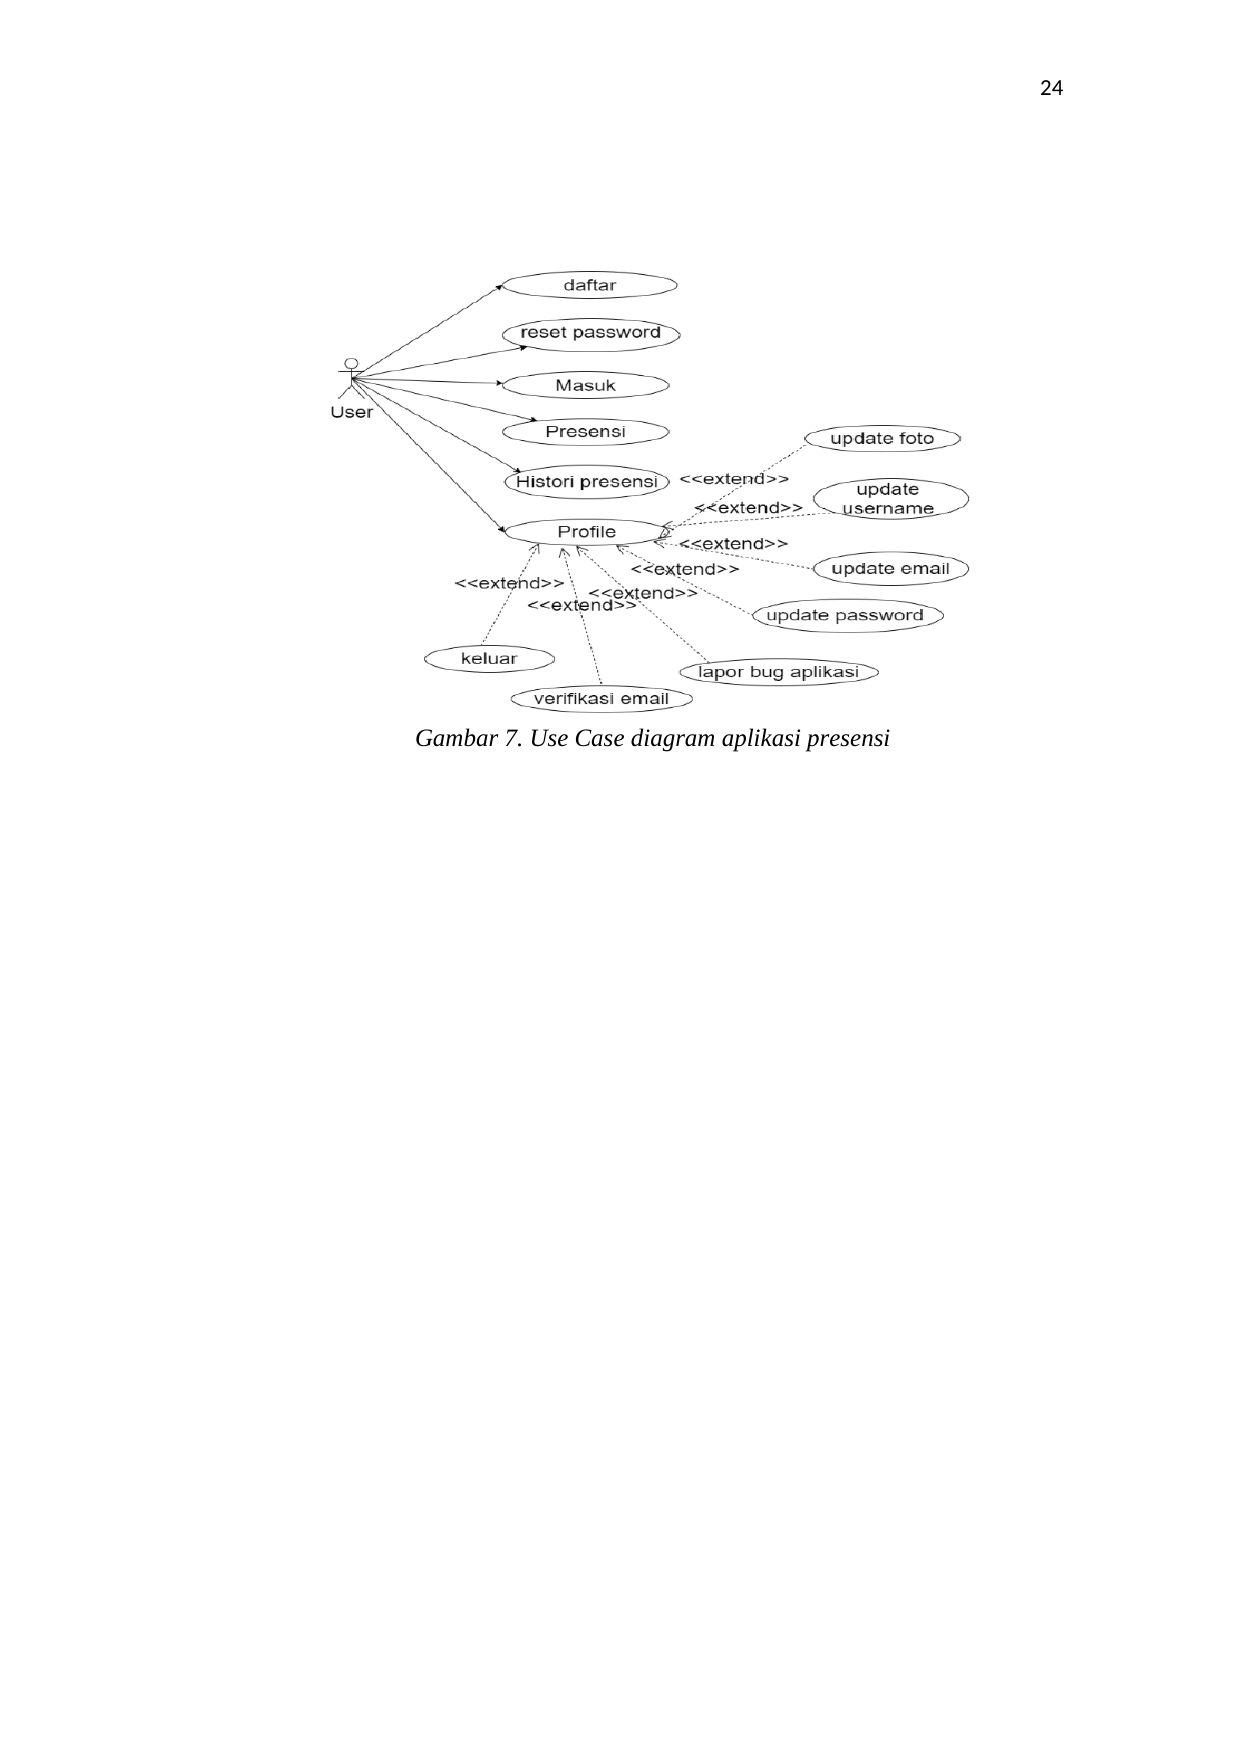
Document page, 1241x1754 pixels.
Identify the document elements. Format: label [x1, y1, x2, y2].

picture [330, 271, 970, 713]
